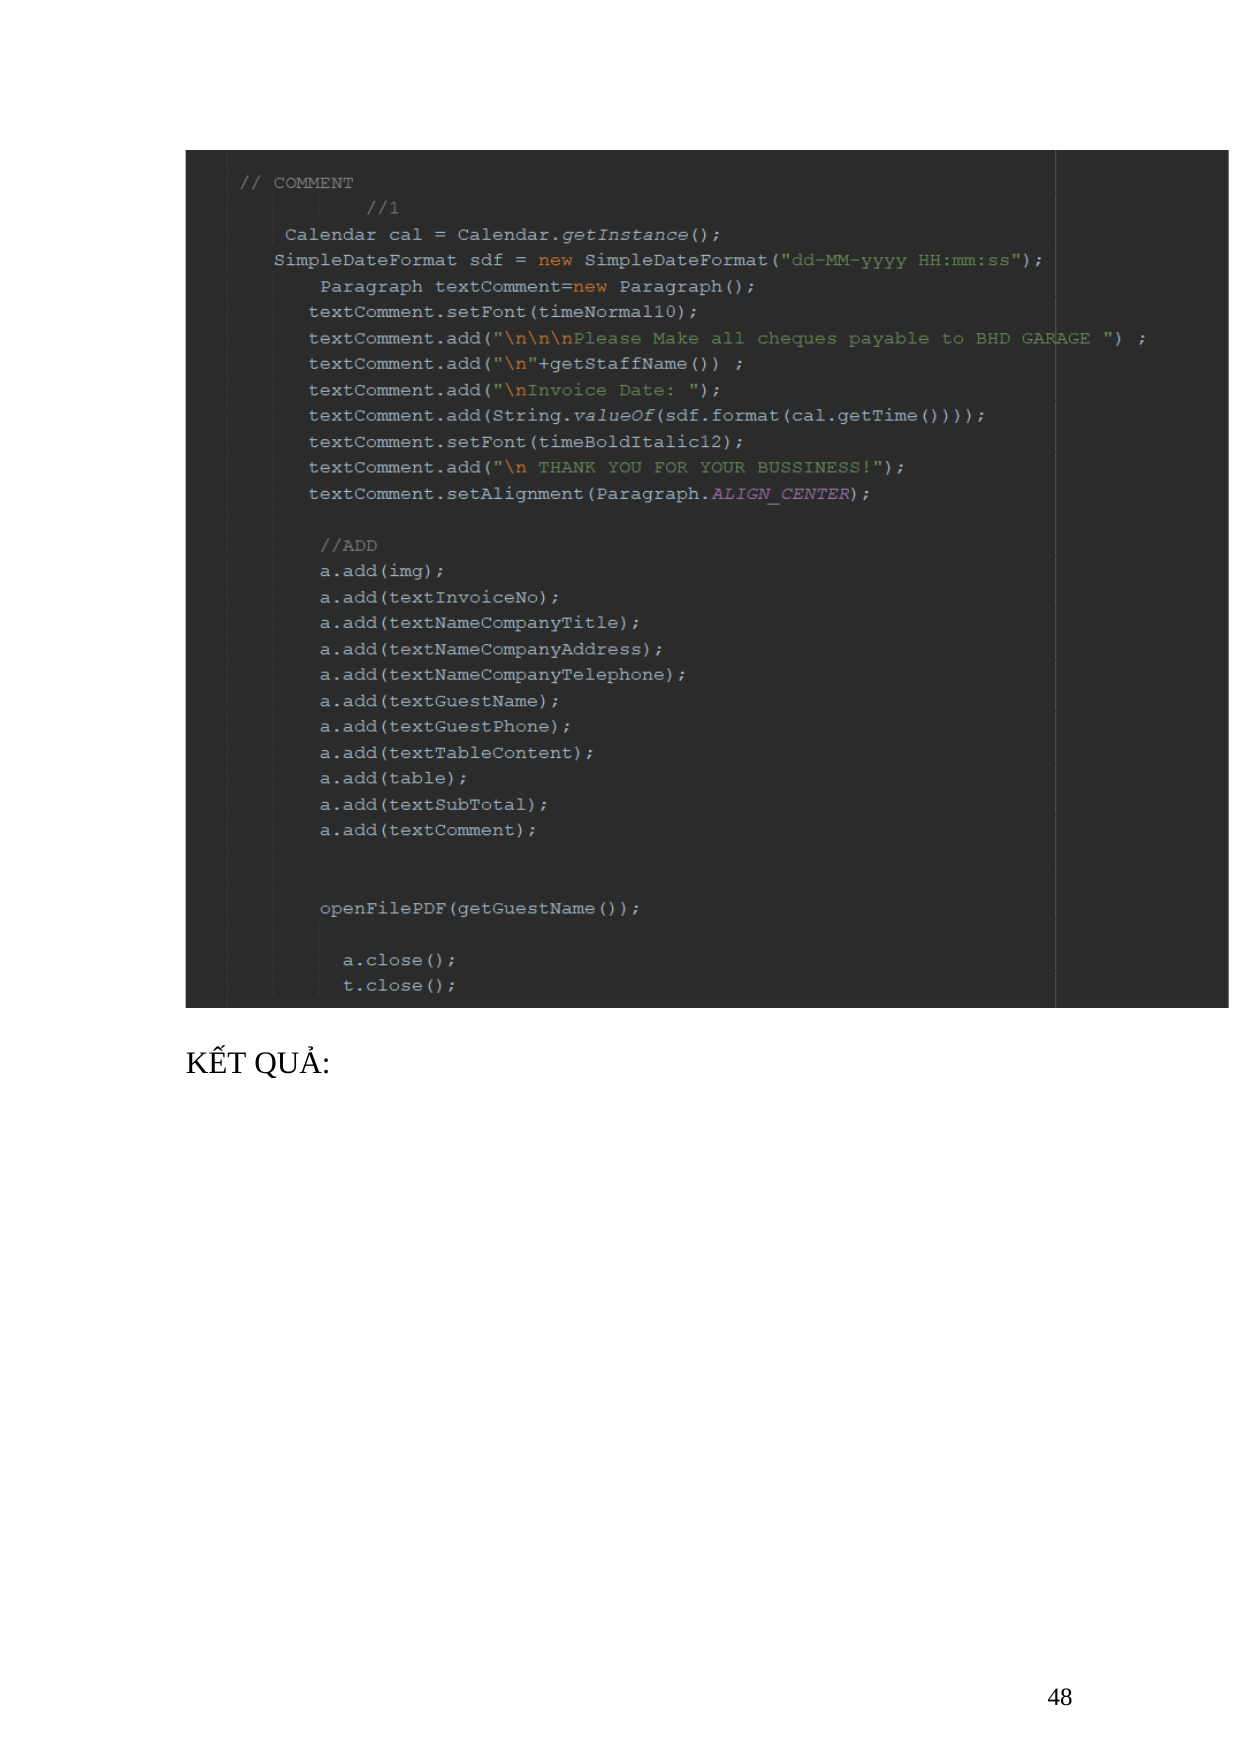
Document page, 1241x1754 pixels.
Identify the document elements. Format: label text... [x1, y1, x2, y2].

list KẾT QUẢ: [186, 1044, 1143, 1080]
picture [185, 150, 1229, 1008]
